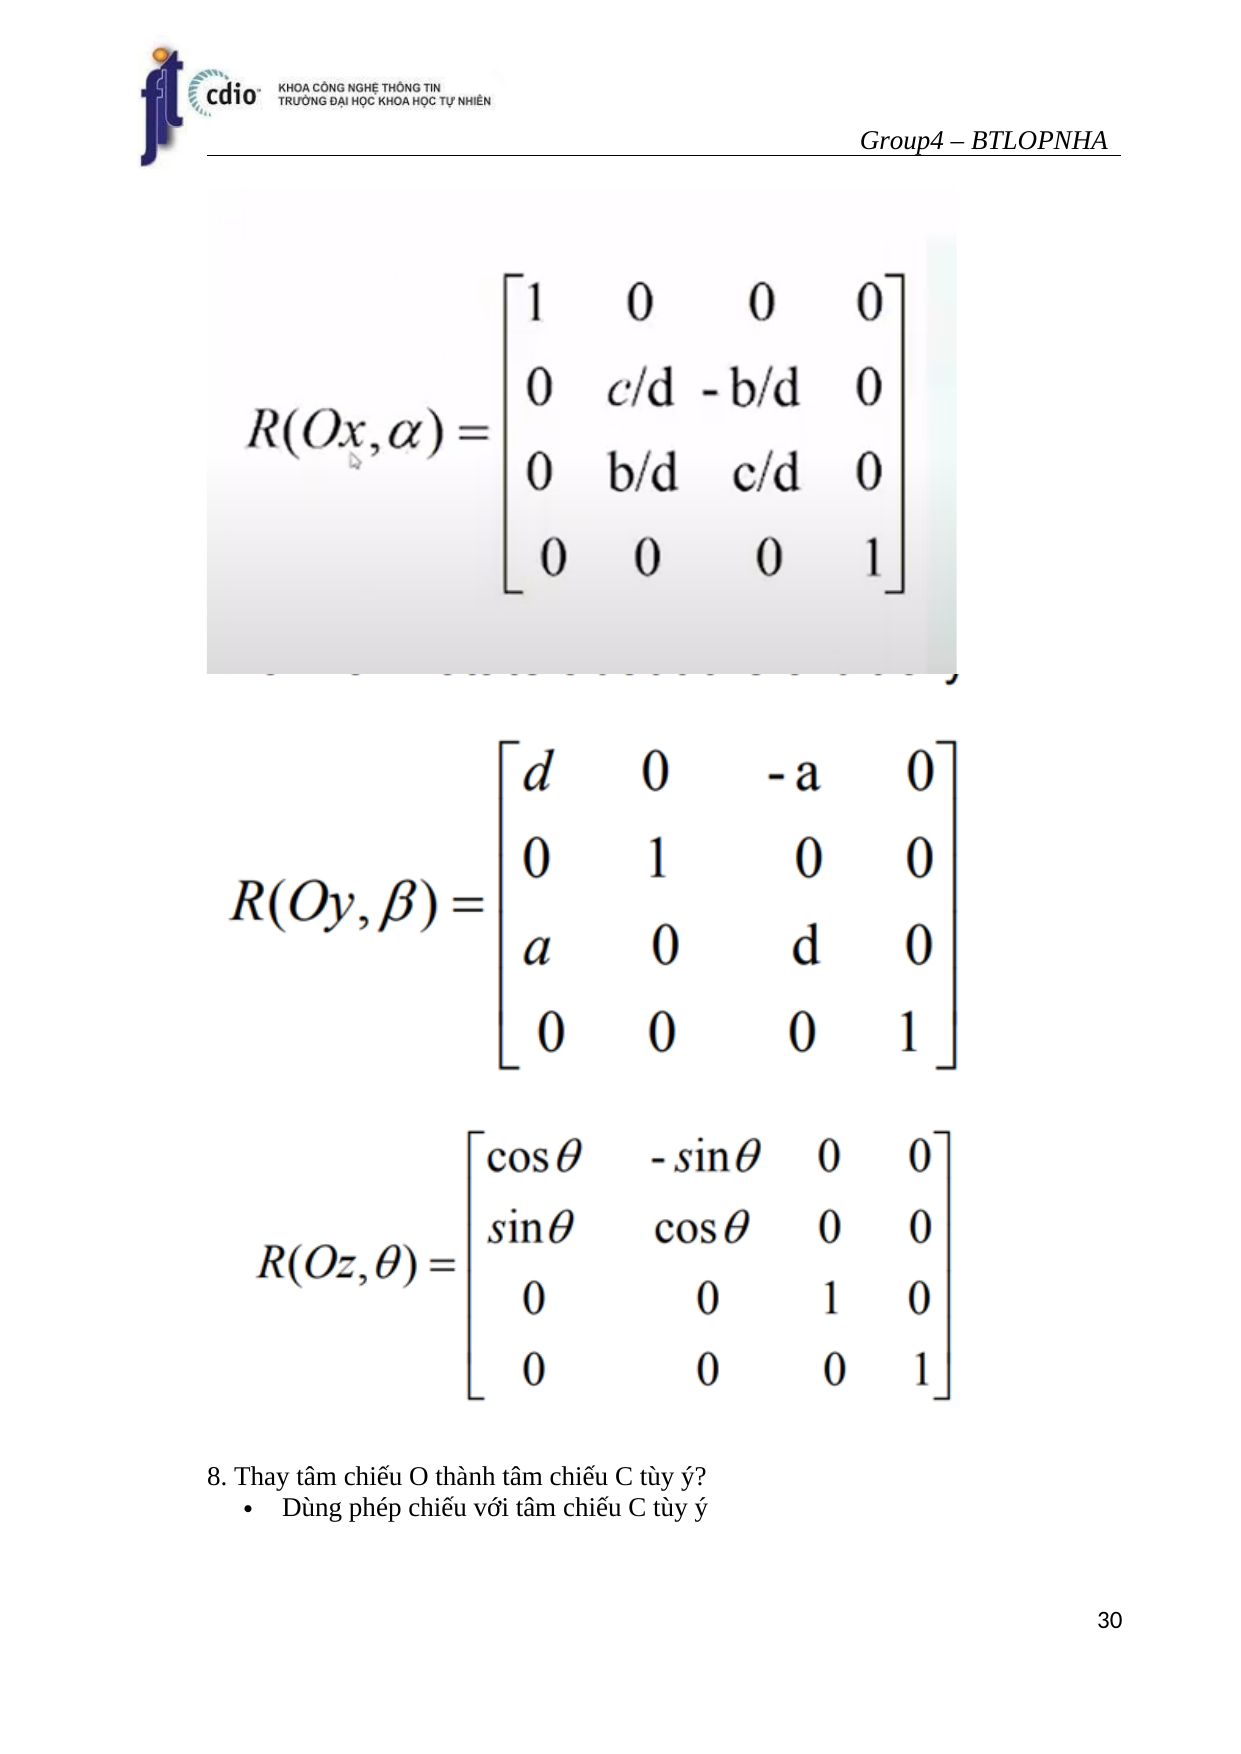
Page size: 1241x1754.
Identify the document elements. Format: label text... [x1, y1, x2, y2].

picture [137, 35, 507, 171]
list Dùng phép chiếu với tâm chiếu C tùy ý [244, 1491, 1122, 1522]
picture [206, 187, 972, 1461]
text 8. Thay tâm chiếu O thành tâm chiếu C tùy ý? [207, 1460, 1122, 1491]
